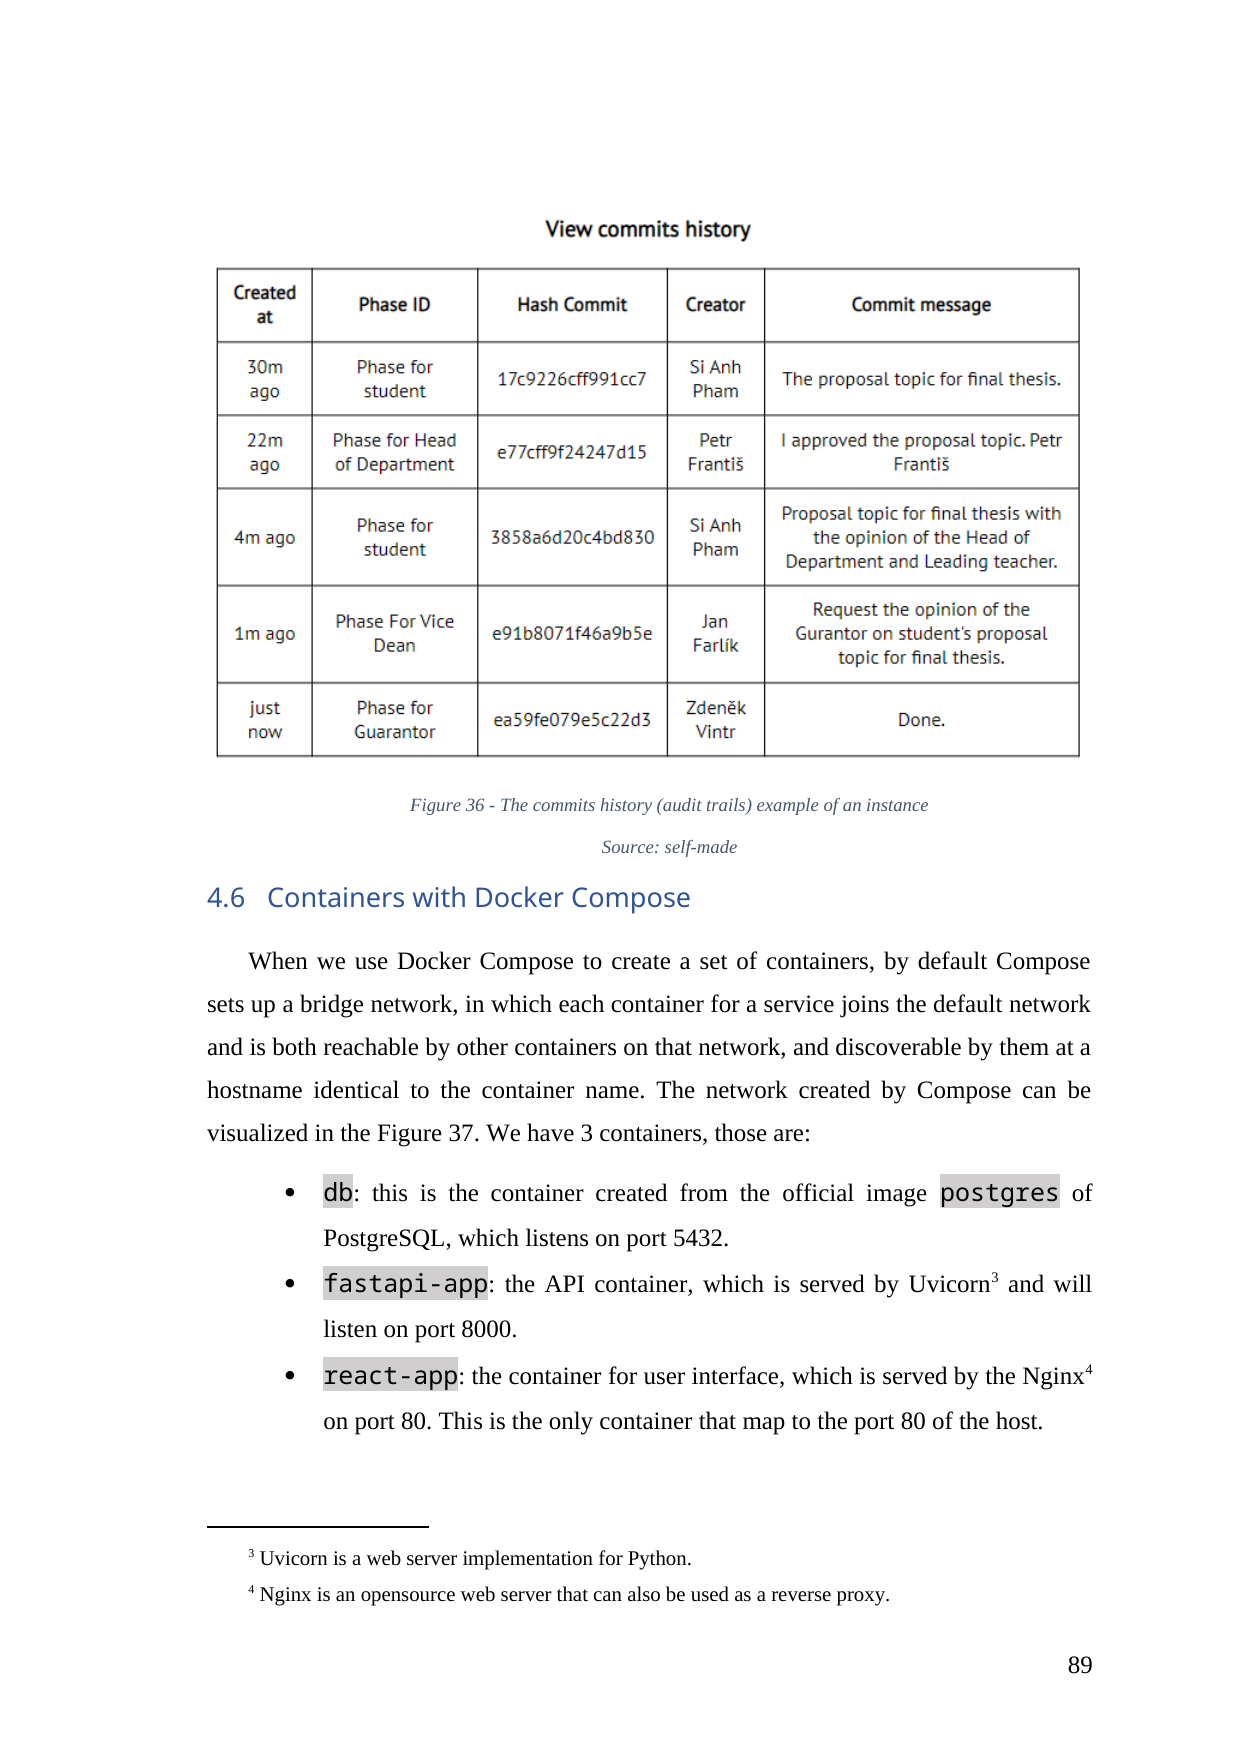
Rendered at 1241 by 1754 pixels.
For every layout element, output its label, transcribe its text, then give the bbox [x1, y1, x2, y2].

picture [206, 203, 1093, 767]
text Source: self-made [207, 836, 1092, 857]
list fastapi-app: the API container, which is served by Uvicorn and will listen on port 8000. [286, 1266, 1092, 1343]
list react-app: the container for user interface, which is served by the Nginx on port 80. This is the only container that map to the port 80 of the host. [286, 1357, 1092, 1434]
subtitle Containers with Docker Compose [207, 878, 1092, 915]
text When we use Docker Compose to create a set of containers, by default Compose sets up a bridge network, in which each container for a service joins the default network and is both reachable by other containers on that network, and discoverable by them at a hostname identical to the container name. The network created by Compose can be visualized in the Figure 37. We have 3 containers, those are: [207, 946, 1092, 1147]
list db: this is the container created from the official image postgres of PostgreSQL, which listens on port 5432. [286, 1174, 1092, 1251]
